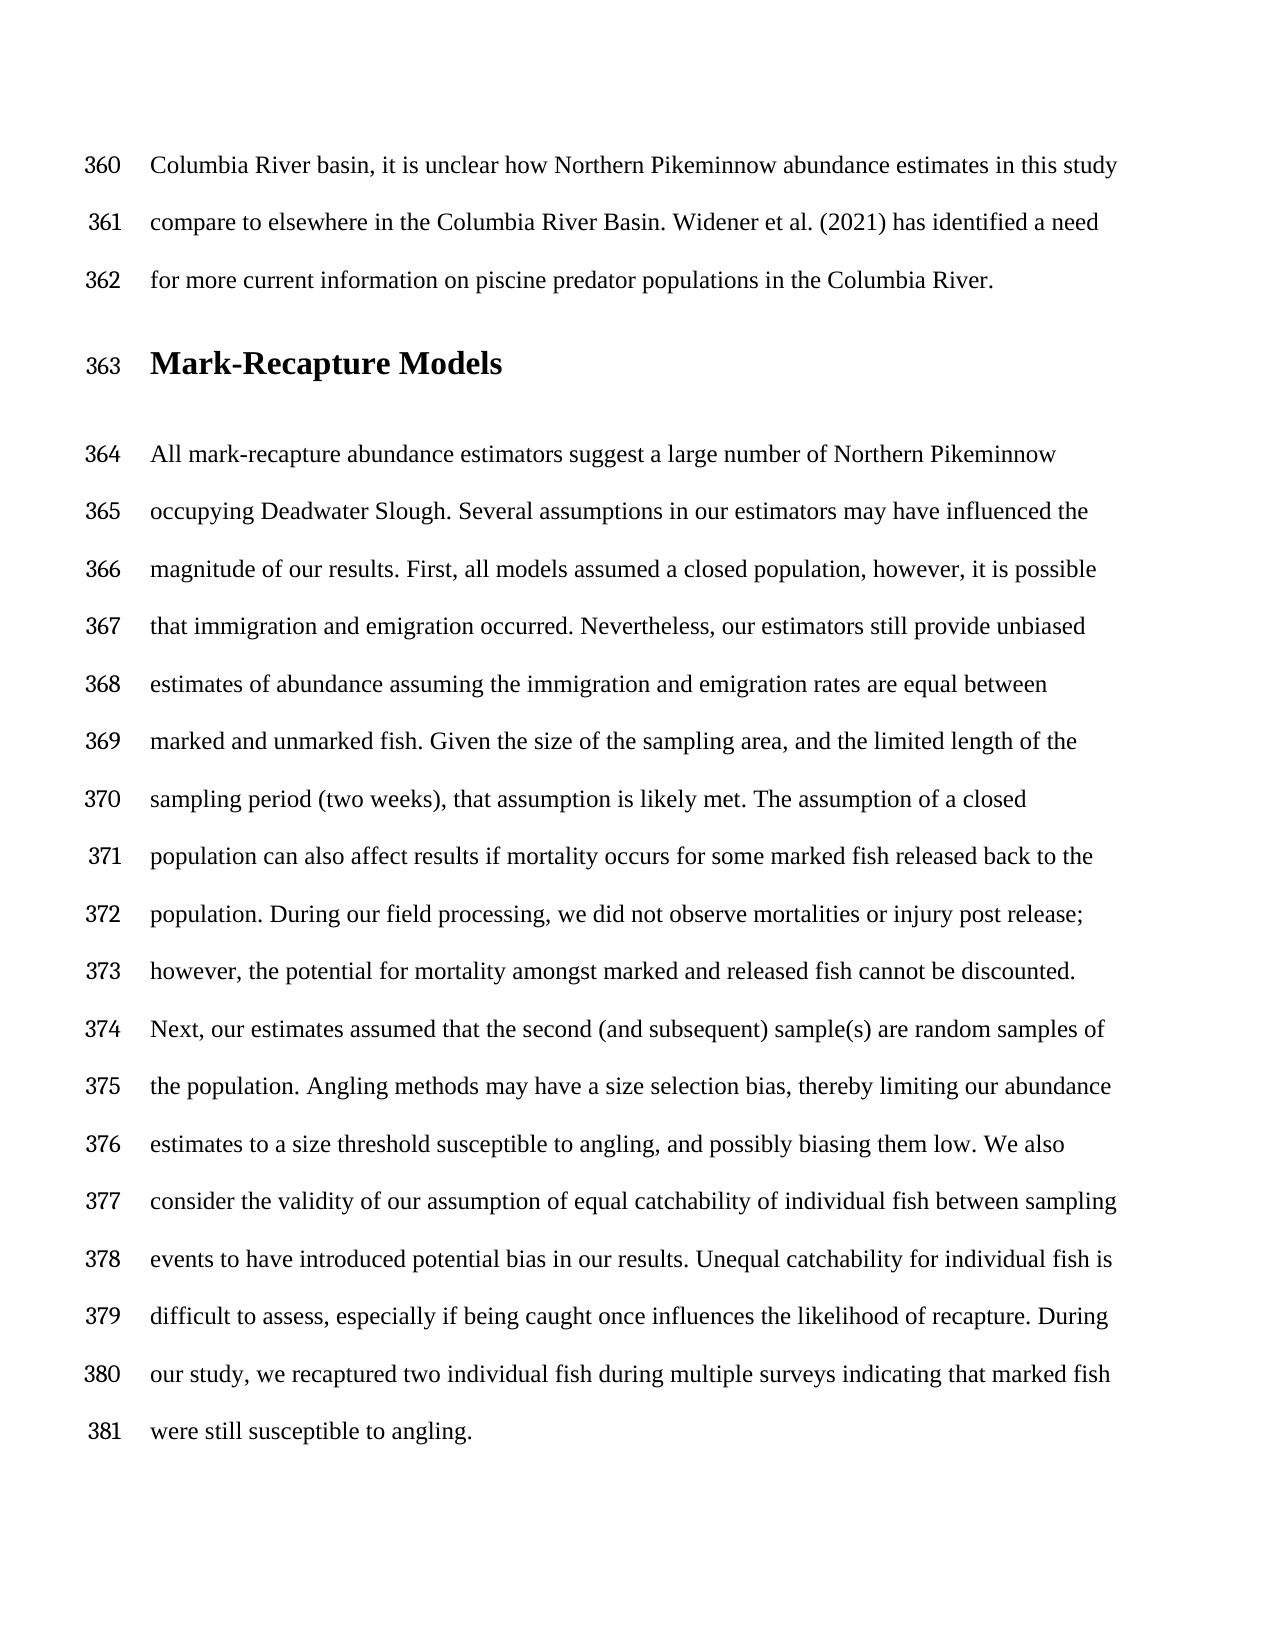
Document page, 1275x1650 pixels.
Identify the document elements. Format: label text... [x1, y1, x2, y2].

text All mark-recapture abundance estimators suggest a large number of Northern Pikeminnow occupying Deadwater Slough. Several assumptions in our estimators may have influenced the magnitude of our results. First, all models assumed a closed population, however, it is possible that immigration and emigration occurred. Nevertheless, our estimators still provide unbiased estimates of abundance assuming the immigration and emigration rates are equal between marked and unmarked fish. Given the size of the sampling area, and the limited length of the sampling period (two weeks), that assumption is likely met. The assumption of a closed population can also affect results if mortality occurs for some marked fish released back to the population. During our field processing, we did not observe mortalities or injury post release; however, the potential for mortality amongst marked and released fish cannot be discounted. Next, our estimates assumed that the second (and subsequent) sample(s) are random samples of the population. Angling methods may have a size selection bias, thereby limiting our abundance estimates to a size threshold susceptible to angling, and possibly biasing them low. We also consider the validity of our assumption of equal catchability of individual fish between sampling events to have introduced potential bias in our results. Unequal catchability for individual fish is difficult to assess, especially if being caught once influences the likelihood of recapture. During our study, we recaptured two individual fish during multiple surveys indicating that marked fish were still susceptible to angling. [150, 439, 1125, 1445]
subtitle Mark-Recapture Models [150, 343, 1125, 382]
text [150, 150, 1125, 294]
